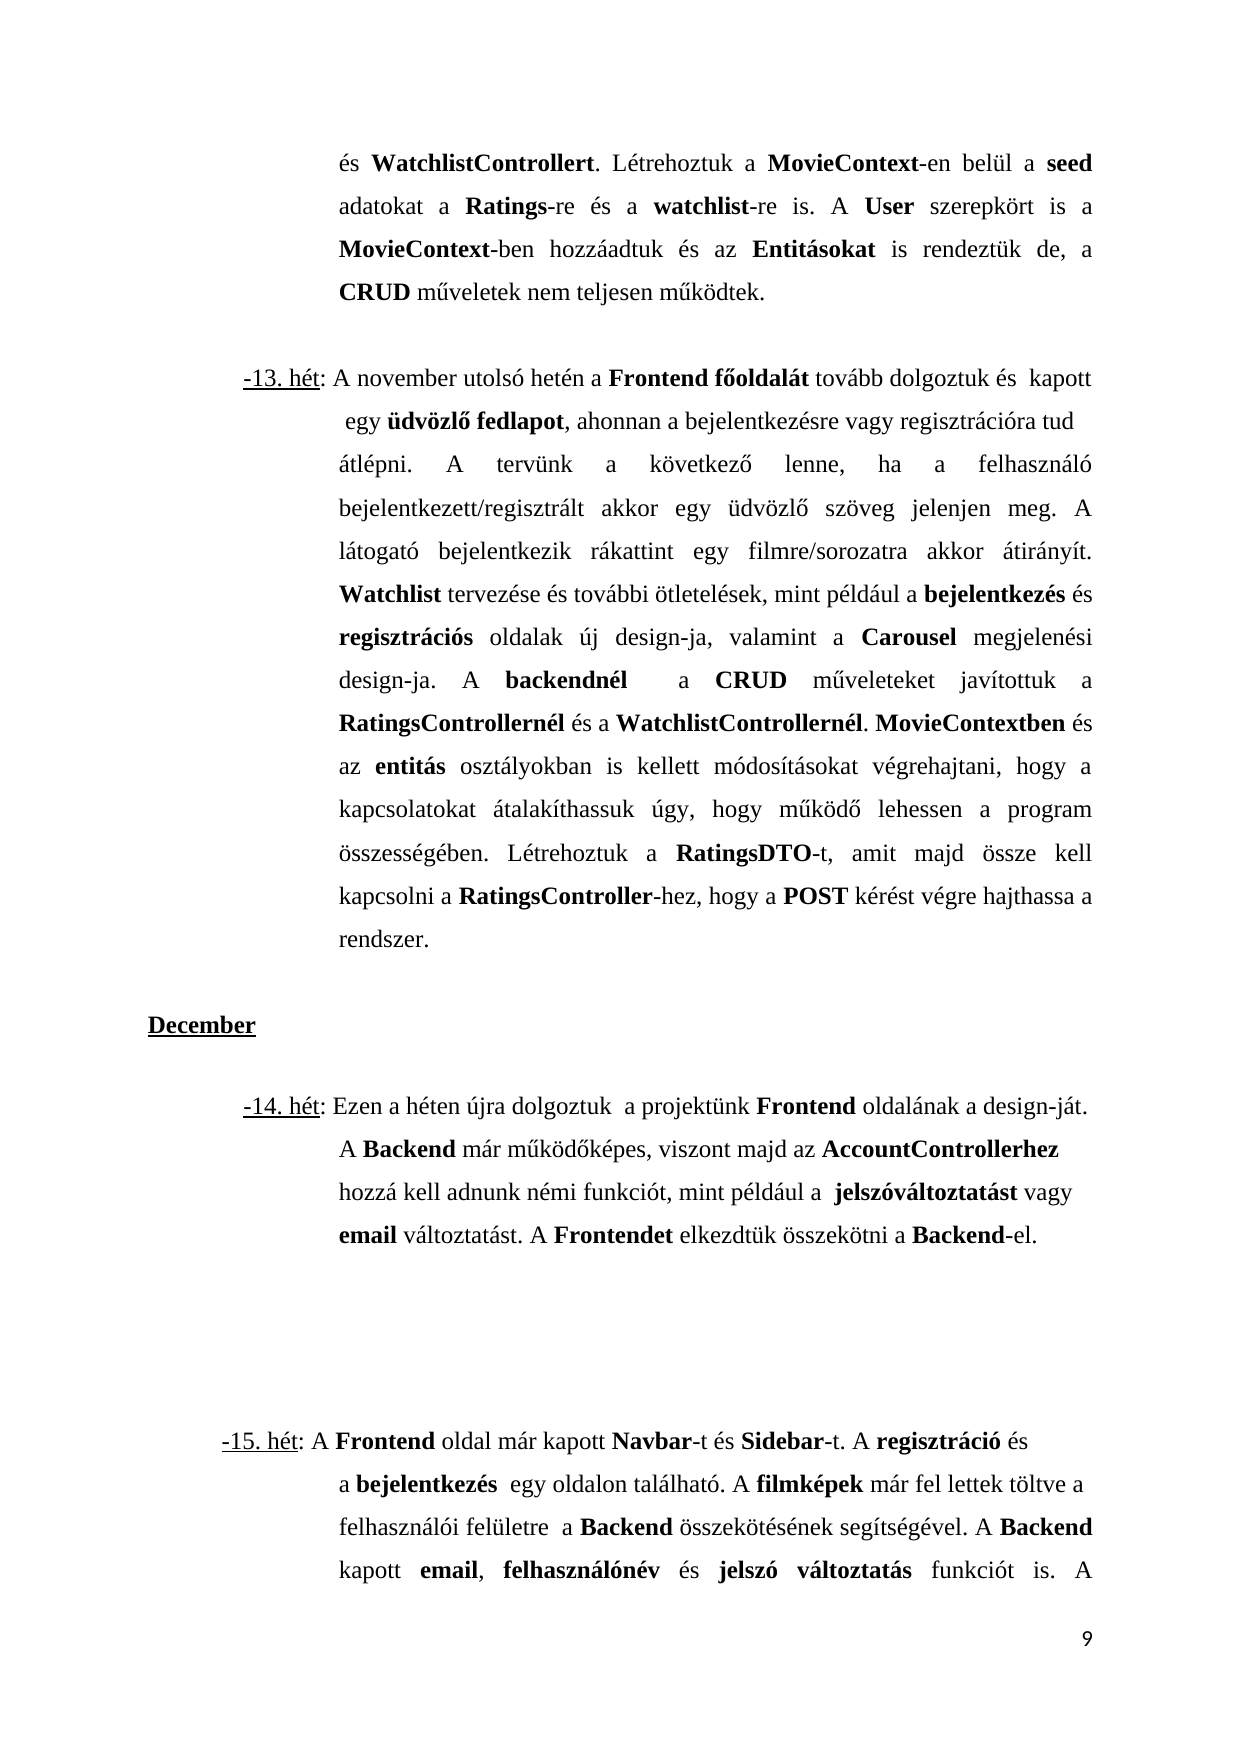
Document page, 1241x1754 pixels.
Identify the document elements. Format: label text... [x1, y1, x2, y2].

text -14. hét: Ezen a héten újra dolgoztuk a projektünk Frontend oldalának a design-ját. [148, 1091, 1093, 1120]
text a bejelentkezés egy oldalon található. A filmképek már fel lettek töltve a [221, 1469, 1093, 1498]
text hozzá kell adnunk némi funkciót, mint például a jelszóváltoztatást vagy [221, 1177, 1093, 1206]
text egy üdvözlő fedlapot, ahonnan a bejelentkezésre vagy regisztrációra tud [221, 406, 1093, 435]
text email változtatást. A Frontendet elkezdtük összekötni a Backend-el. [221, 1221, 1093, 1249]
text A Backend már működőképes, viszont majd az AccountControllerhez [221, 1134, 1093, 1163]
text -13. hét: A november utolsó hetén a Frontend főoldalát tovább dolgoztuk és kapott [221, 363, 1093, 392]
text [338, 1512, 1093, 1584]
text -15. hét: A Frontend oldal már kapott Navbar-t és Sidebar-t. A regisztráció és [221, 1426, 1093, 1455]
text átlépni. A tervünk a következő lenne, ha a felhasználó bejelentkezett/regisztrált akkor egy üdvözlő szöveg jelenjen meg. A látogató bejelentkezik rákattint egy filmre/sorozatra akkor átirányít. Watchlist tervezése és további ötletelések, mint például a bejelentkezés és regisztrációs oldalak új design-ja, valamint a Carousel megjelenési design-ja. A backendnél a CRUD műveleteket javítottuk a RatingsControllernél és a WatchlistControllernél. MovieContextben és az entitás osztályokban is kellett módosításokat végrehajtani, hogy a kapcsolatokat átalakíthassuk úgy, hogy működő lehessen a program összességében. Létrehoztuk a RatingsDTO-t, amit majd össze kell kapcsolni a RatingsController-hez, hogy a POST kérést végre hajthassa a rendszer. [338, 449, 1093, 953]
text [338, 148, 1093, 306]
text December [148, 1010, 1093, 1039]
